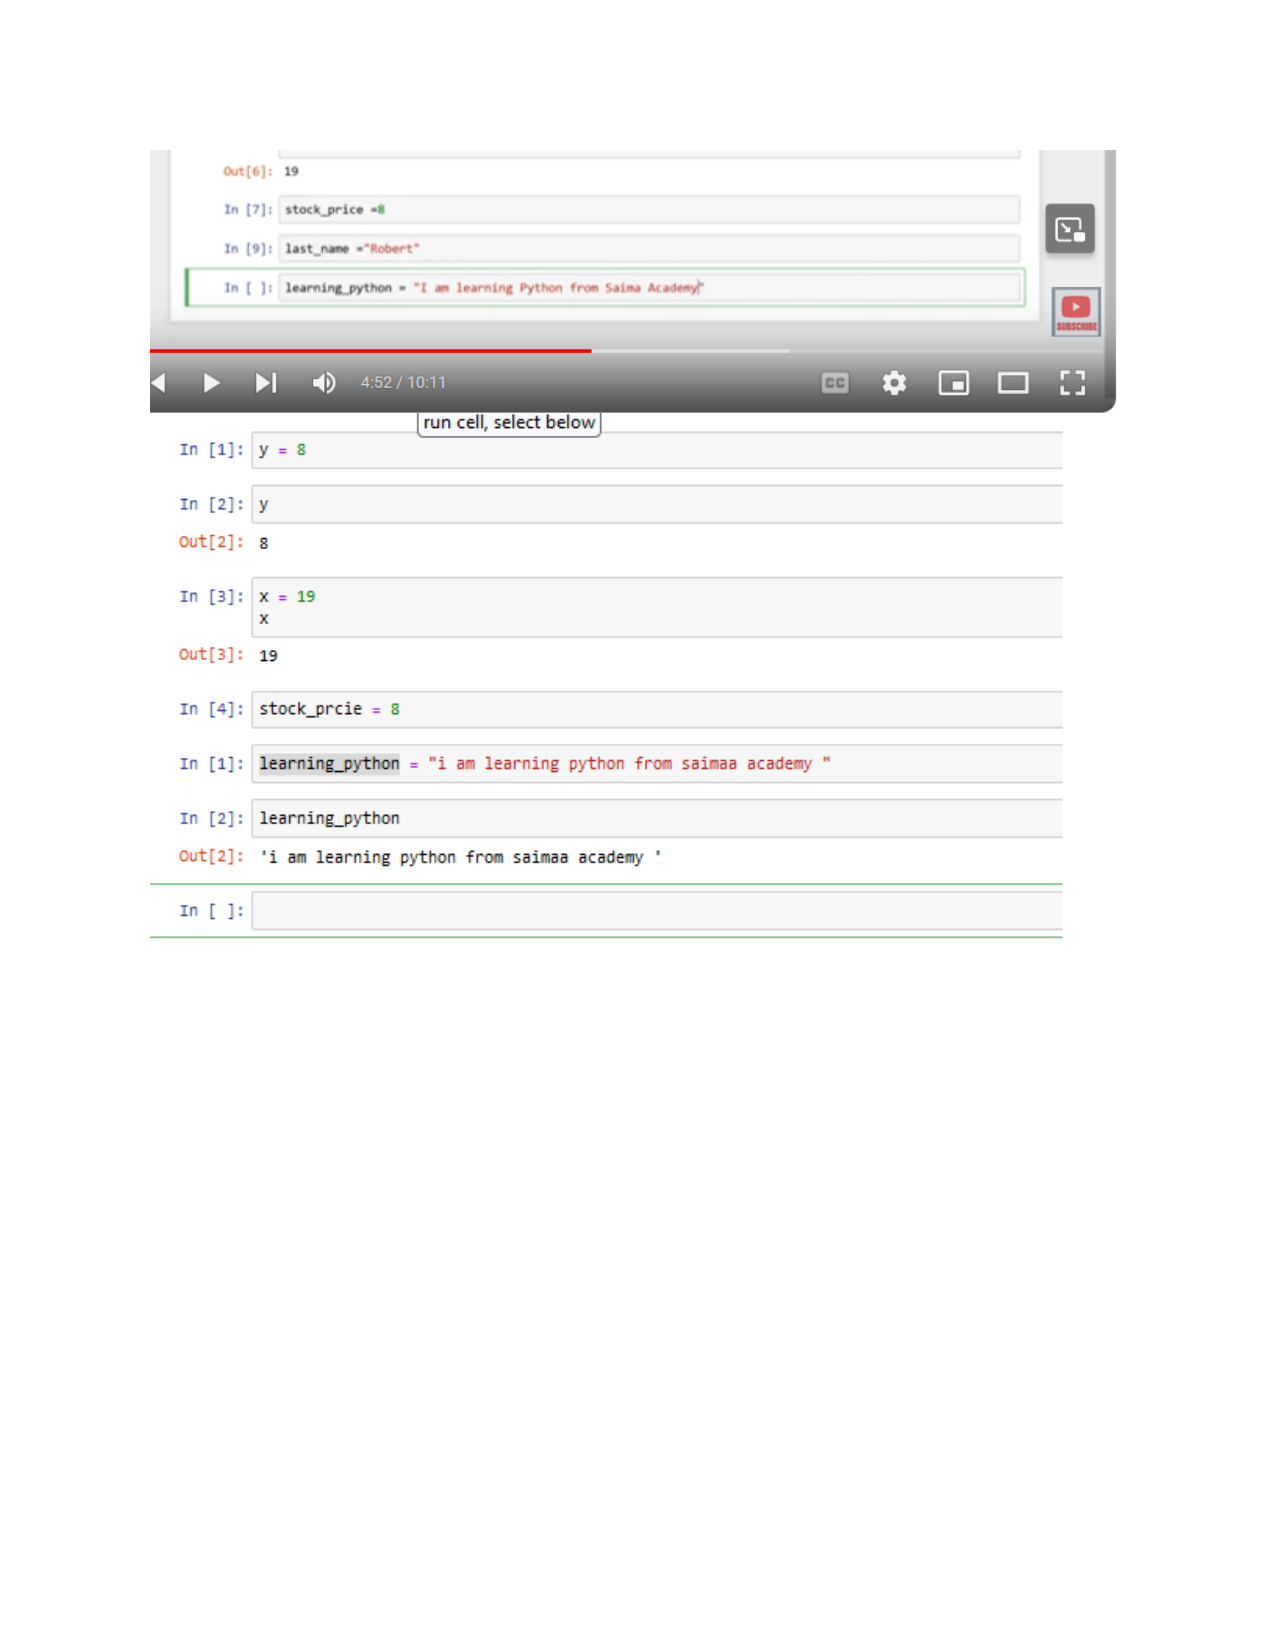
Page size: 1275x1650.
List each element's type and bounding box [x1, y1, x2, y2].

picture [150, 150, 1125, 943]
